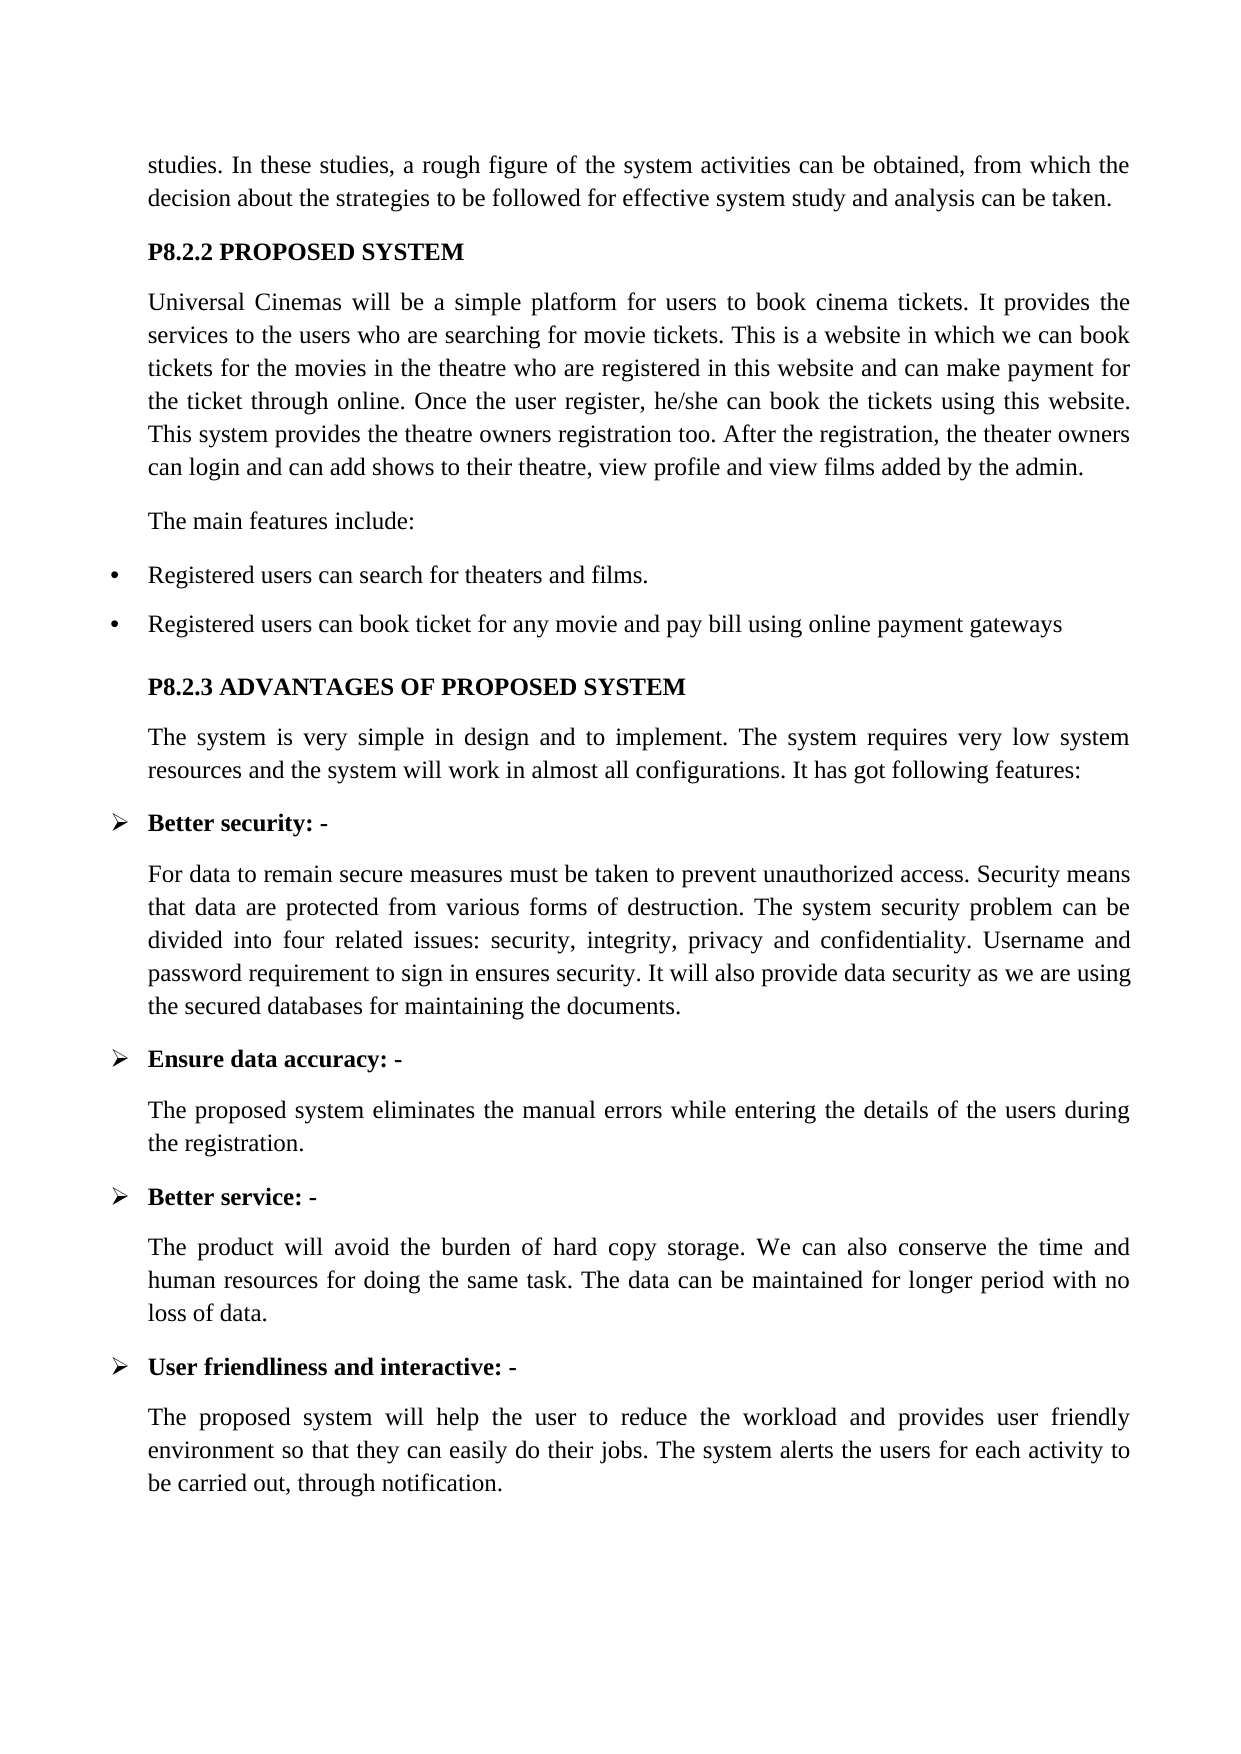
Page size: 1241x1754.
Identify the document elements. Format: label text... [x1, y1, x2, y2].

list Registered users can search for theaters and films. [110, 560, 1132, 589]
list Better security: - [110, 808, 1132, 837]
text The system is very simple in design and to implement. The system requires very low system resources and the system will work in almost all configurations. It has got following features: [148, 722, 1132, 783]
list Better service: - [110, 1182, 1132, 1210]
text For data to remain secure measures must be taken to prevent unauthorized access. Security means that data are protected from various forms of destruction. The system security problem can be divided into four related issues: security, integrity, privacy and confidentiality. Username and password requirement to sign in ensures security. It will also provide data security as we are using the secured databases for maintaining the documents. [148, 859, 1132, 1019]
list User friendliness and interactive: - [110, 1352, 1132, 1380]
text The proposed system eliminates the manual errors while entering the details of the users during the registration. [148, 1095, 1132, 1156]
list Registered users can book ticket for any movie and pay bill using online payment gateways [110, 609, 1132, 638]
text P8.2.3 ADVANTAGES OF PROPOSED SYSTEM [148, 672, 1132, 700]
text The proposed system will help the user to reduce the workload and provides user friendly environment so that they can easily do their jobs. The system alerts the users for each activity to be carried out, through notification. [148, 1402, 1132, 1496]
text The main features include: [148, 506, 1132, 535]
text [148, 150, 1132, 212]
text P8.2.2 PROPOSED SYSTEM [148, 237, 1132, 266]
text Universal Cinemas will be a simple platform for users to book cinema tickets. It provides the services to the users who are searching for movie tickets. This is a website in which we can book tickets for the movies in the theatre who are registered in this website and can make payment for the ticket through online. Once the user register, he/she can book the tickets using this website. This system provides the theatre owners registration too. After the registration, the theater owners can login and can add shows to their theatre, view profile and view films added by the admin. [148, 287, 1132, 481]
text The product will avoid the burden of hard copy storage. We can also conserve the time and human resources for doing the same task. The data can be maintained for longer period with no loss of data. [148, 1232, 1132, 1326]
list Ensure data accuracy: - [110, 1044, 1132, 1073]
